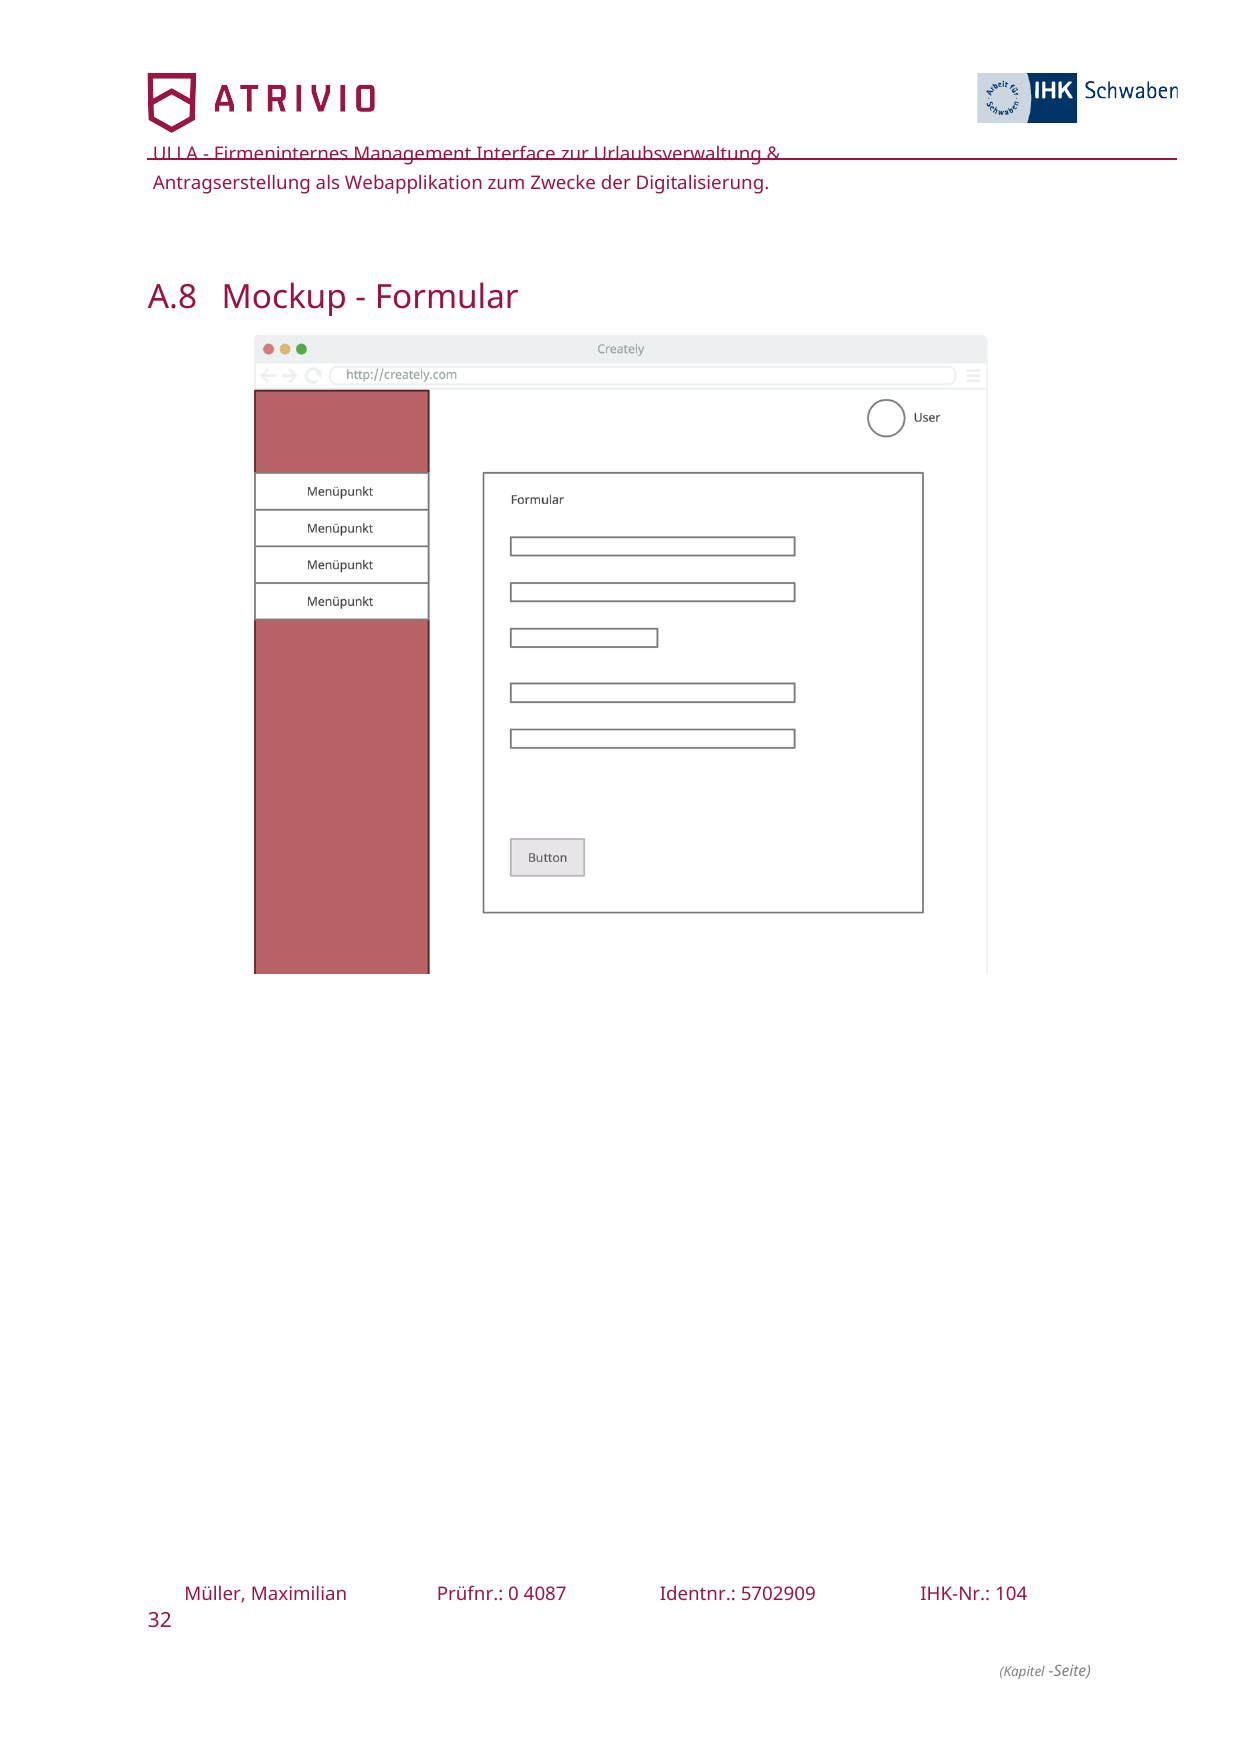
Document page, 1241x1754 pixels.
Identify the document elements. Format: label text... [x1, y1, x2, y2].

picture [147, 73, 375, 133]
subtitle A.8 Mockup - Formular [148, 272, 1093, 318]
picture [977, 73, 1178, 123]
picture [236, 317, 1005, 974]
